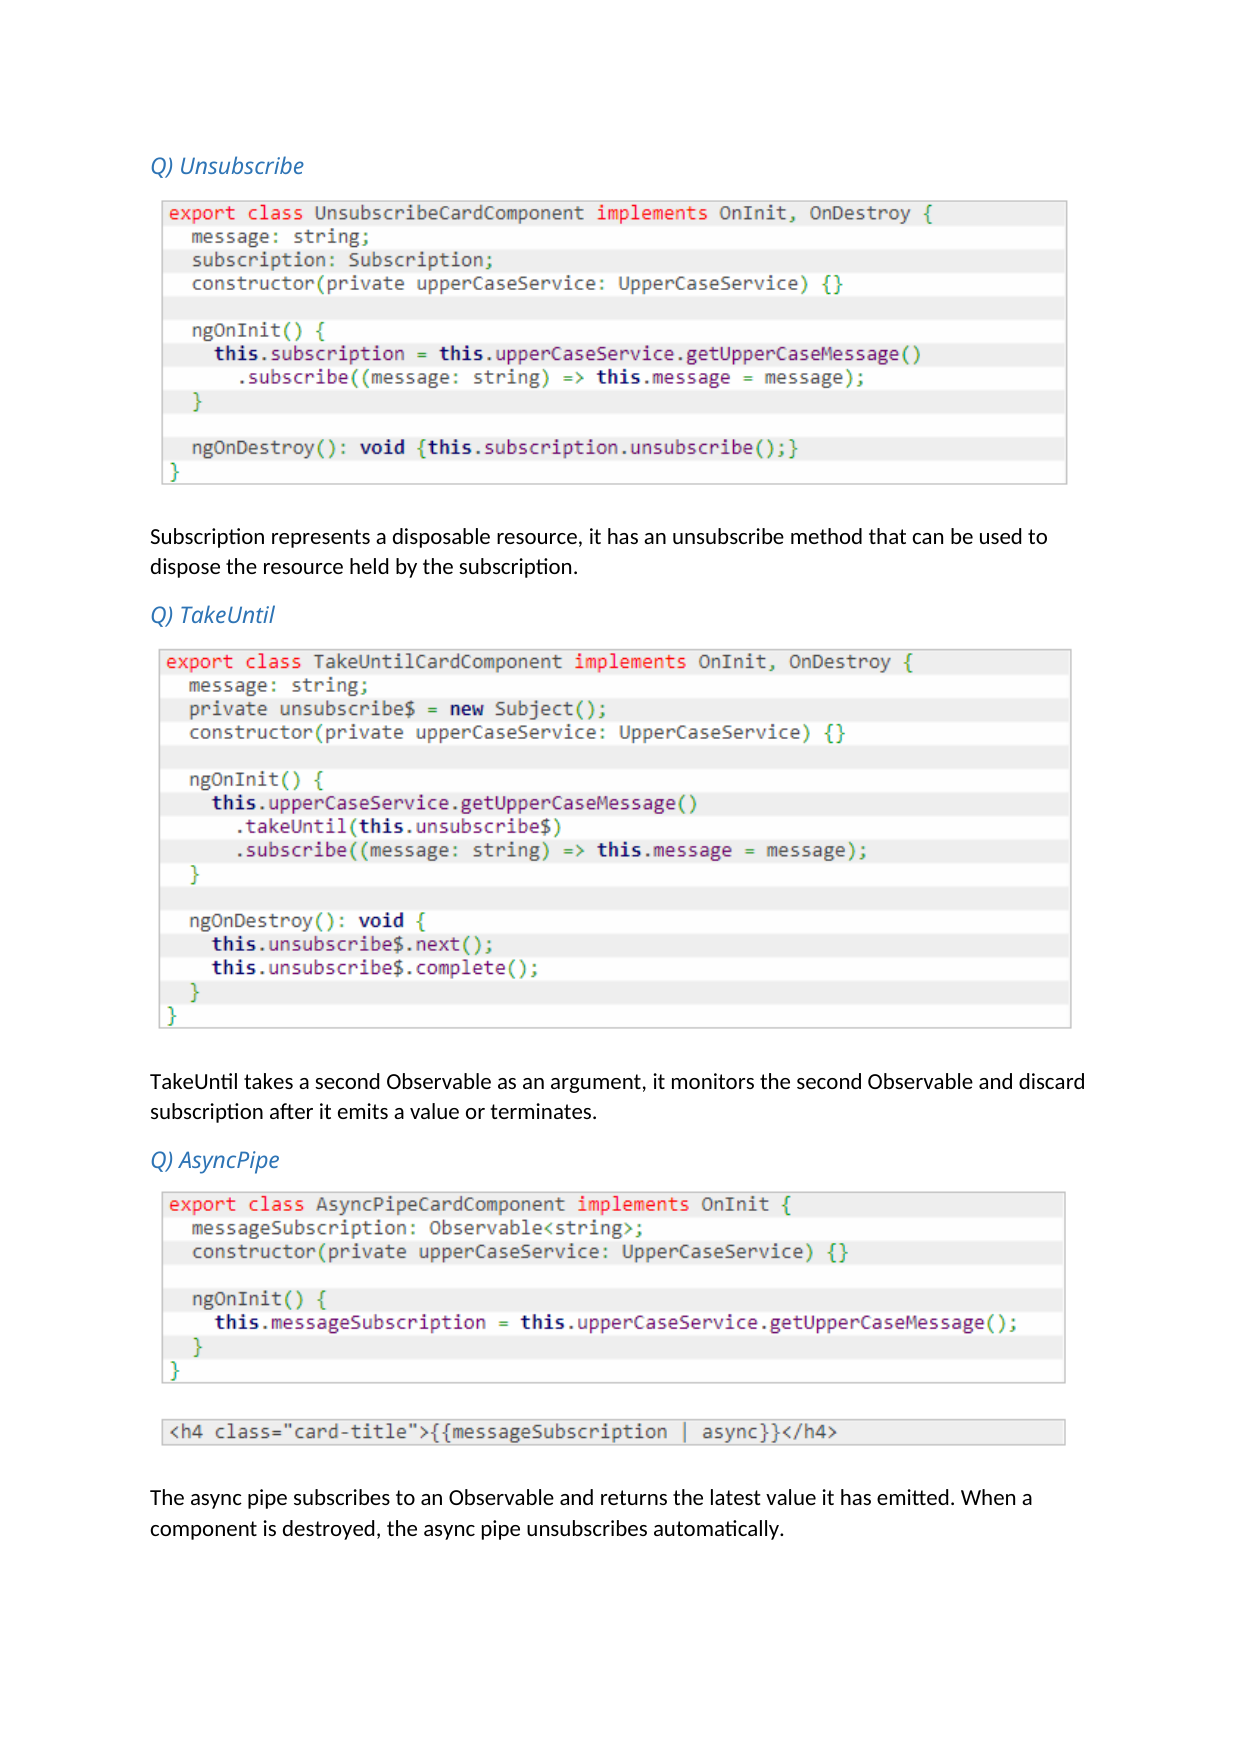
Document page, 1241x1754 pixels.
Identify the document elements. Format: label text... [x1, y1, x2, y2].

subtitle Q) AsyncPipe [150, 1144, 1090, 1175]
subtitle Q) TakeUntil [150, 599, 1090, 631]
text Subscription represents a disposable resource, it has an unsubscribe method that can be used to dispose the resource held by the subscription. [150, 522, 1090, 581]
subtitle Q) Unsubscribe [150, 150, 1090, 181]
picture [150, 633, 1091, 1048]
text TakeUntil takes a second Observable as an argument, it monitors the second Observable and discard subscription after it emits a value or terminates. [150, 1067, 1090, 1125]
picture [150, 1177, 1091, 1465]
picture [150, 183, 1091, 504]
text The async pipe subscribes to an Observable and returns the latest value it has emitted. When a component is destroyed, the async pipe unsubscribes automatically. [150, 1483, 1090, 1542]
